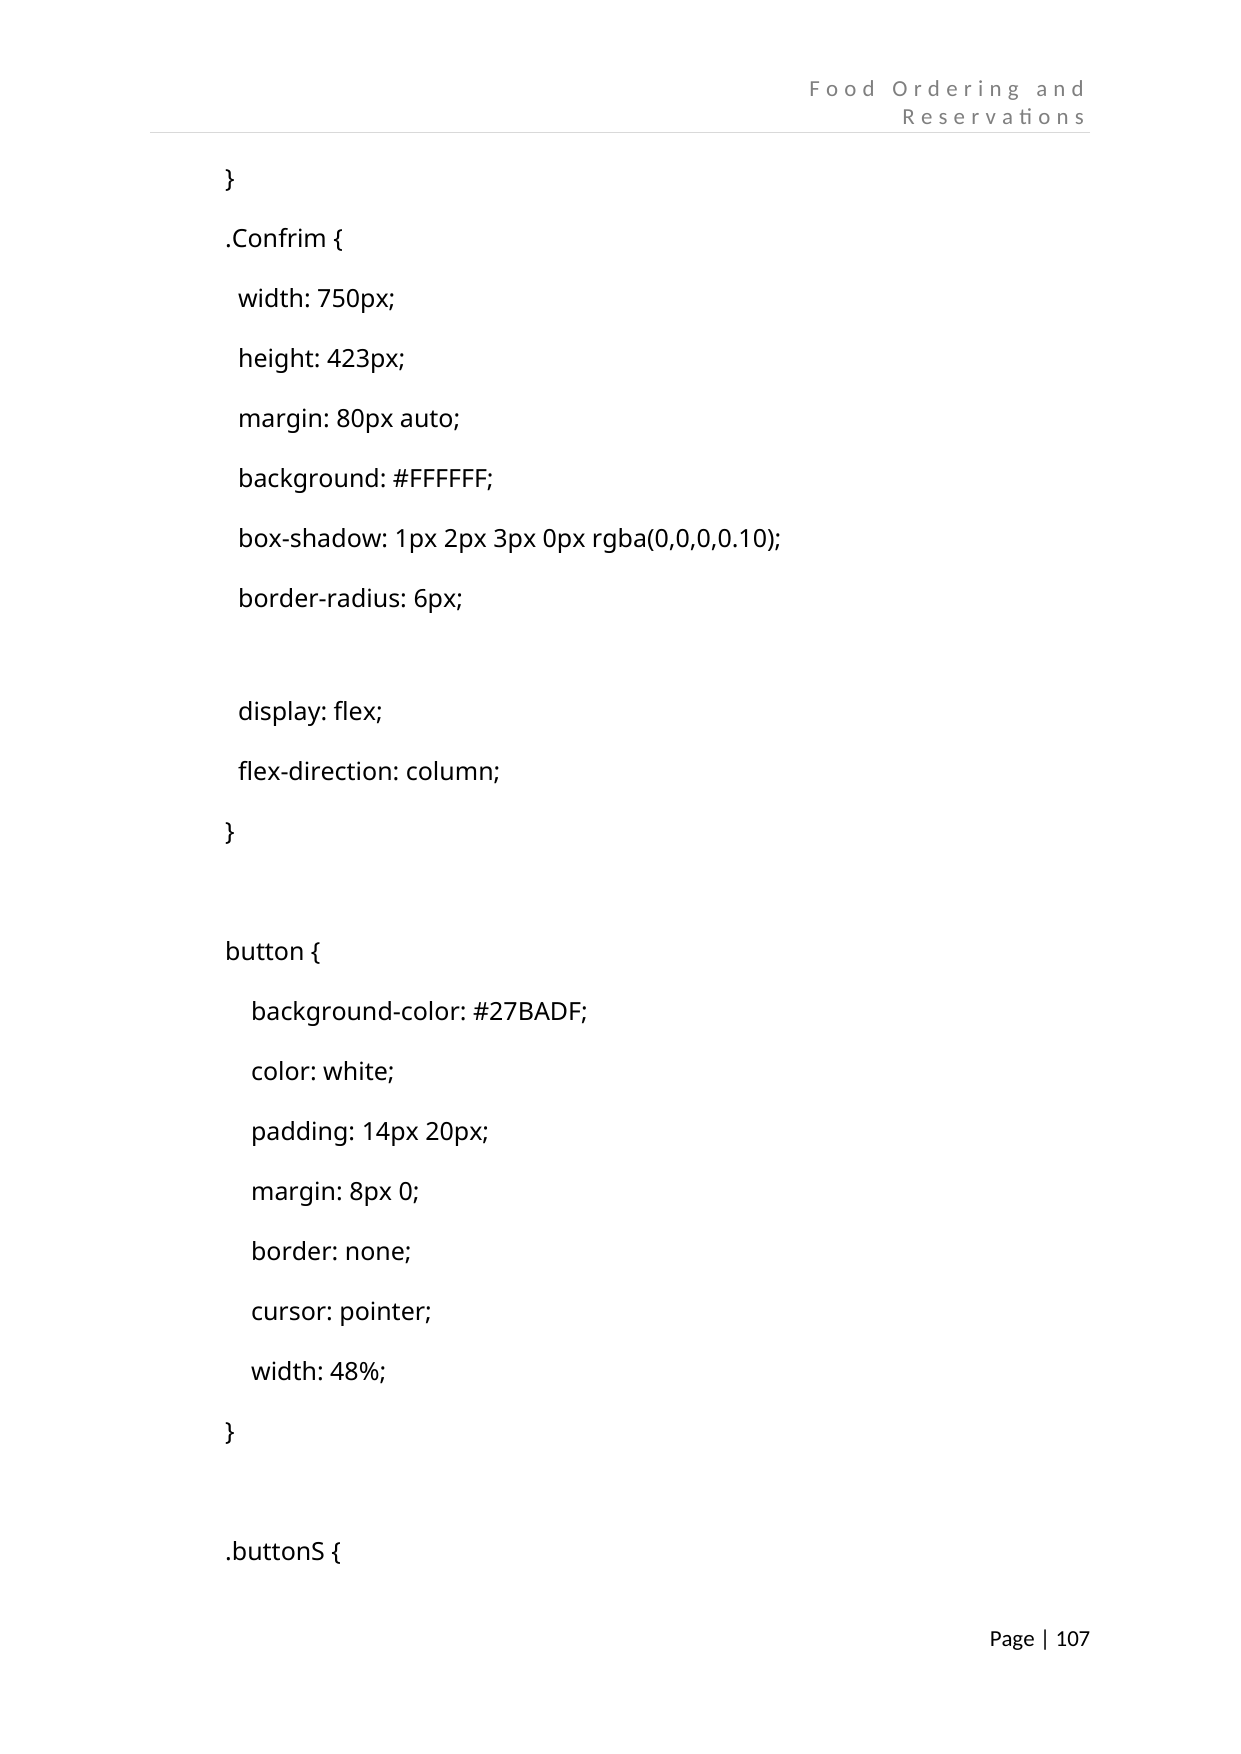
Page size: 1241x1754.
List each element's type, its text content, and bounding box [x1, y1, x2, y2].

text color: white; [187, 1054, 1090, 1088]
text display: flex; [187, 694, 1090, 728]
text margin: 8px 0; [187, 1174, 1090, 1208]
text } [187, 161, 1090, 195]
text button { [187, 934, 1090, 968]
text border: none; [187, 1234, 1090, 1268]
text background: #FFFFFF; [187, 461, 1090, 495]
text width: 48%; [187, 1354, 1090, 1388]
text margin: 80px auto; [187, 401, 1090, 435]
text } [187, 814, 1090, 848]
text border-radius: 6px; [187, 581, 1090, 615]
text .buttonS { [187, 1534, 1090, 1568]
text flex-direction: column; [187, 754, 1090, 788]
text background-color: #27BADF; [187, 994, 1090, 1028]
text cursor: pointer; [187, 1294, 1090, 1328]
text .Confrim { [187, 221, 1090, 255]
text height: 423px; [187, 341, 1090, 375]
text padding: 14px 20px; [187, 1114, 1090, 1148]
text } [187, 1414, 1090, 1448]
text box-shadow: 1px 2px 3px 0px rgba(0,0,0,0.10); [187, 521, 1090, 555]
text width: 750px; [187, 281, 1090, 315]
